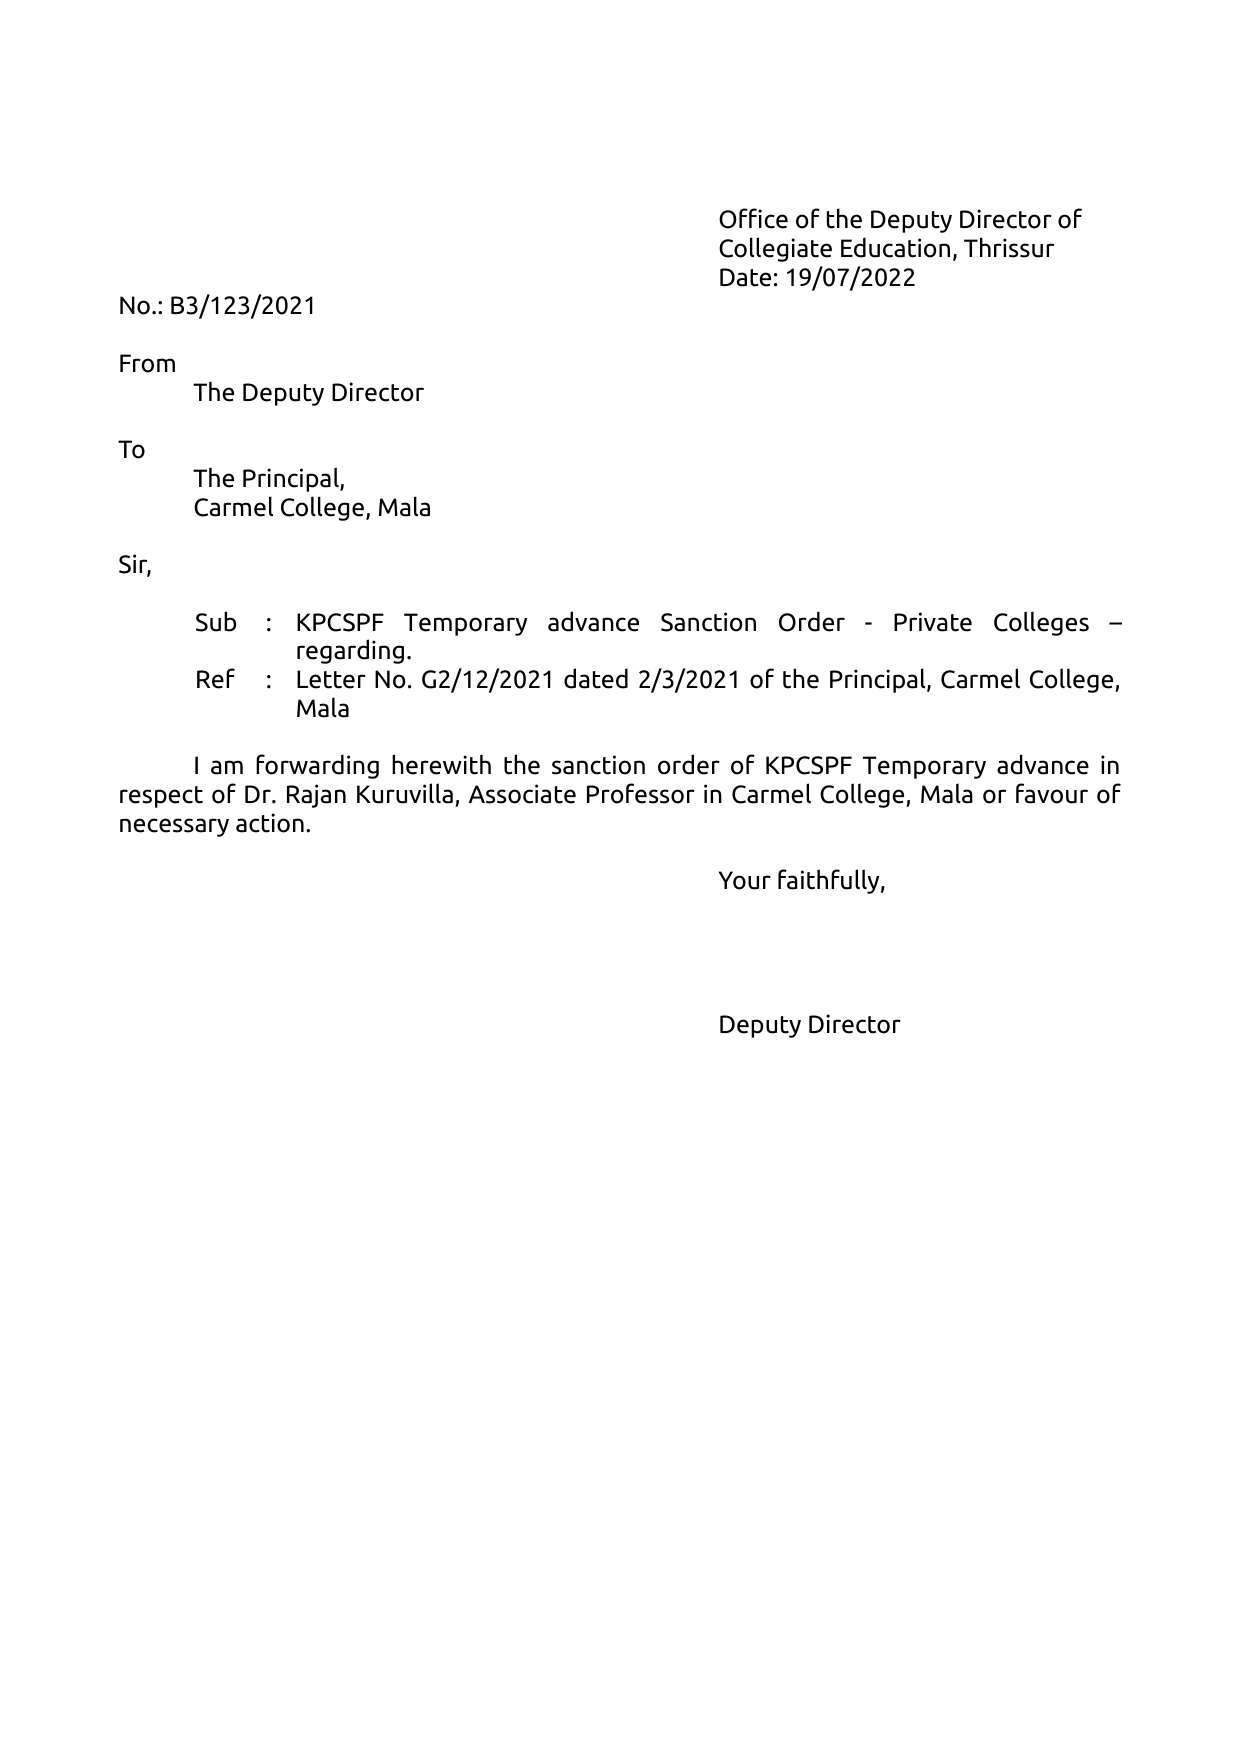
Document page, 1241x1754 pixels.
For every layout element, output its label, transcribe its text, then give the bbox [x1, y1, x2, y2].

text No.: B3/123/2021 [118, 291, 1122, 319]
text I am forwarding herewith the sanction order of KPCSPF Temporary advance in respect of Dr. Rajan Kuruvilla, Associate Professor in Carmel College, Mala or favour of necessary action. [118, 751, 1122, 837]
text Deputy Director [643, 1009, 1122, 1038]
text Collegiate Education, Thrissur [643, 233, 1122, 262]
text Sir, [118, 549, 1122, 578]
text From [118, 348, 1122, 377]
text Ref : Letter No. G2/12/2021 dated 2/3/2021 of the Principal, Carmel College, Mala [195, 664, 1122, 722]
text The Deputy Director [118, 377, 1122, 406]
text Sub : KPCSPF Temporary advance Sanction Order - Private Colleges – regarding. [195, 607, 1122, 664]
text Office of the Deputy Director of [718, 204, 1122, 233]
text To [118, 434, 1122, 463]
text Your faithfully, [643, 866, 1122, 894]
text Carmel College, Mala [118, 492, 1122, 521]
text Date: 19/07/2022 [643, 262, 1122, 291]
text The Principal, [118, 463, 1122, 492]
